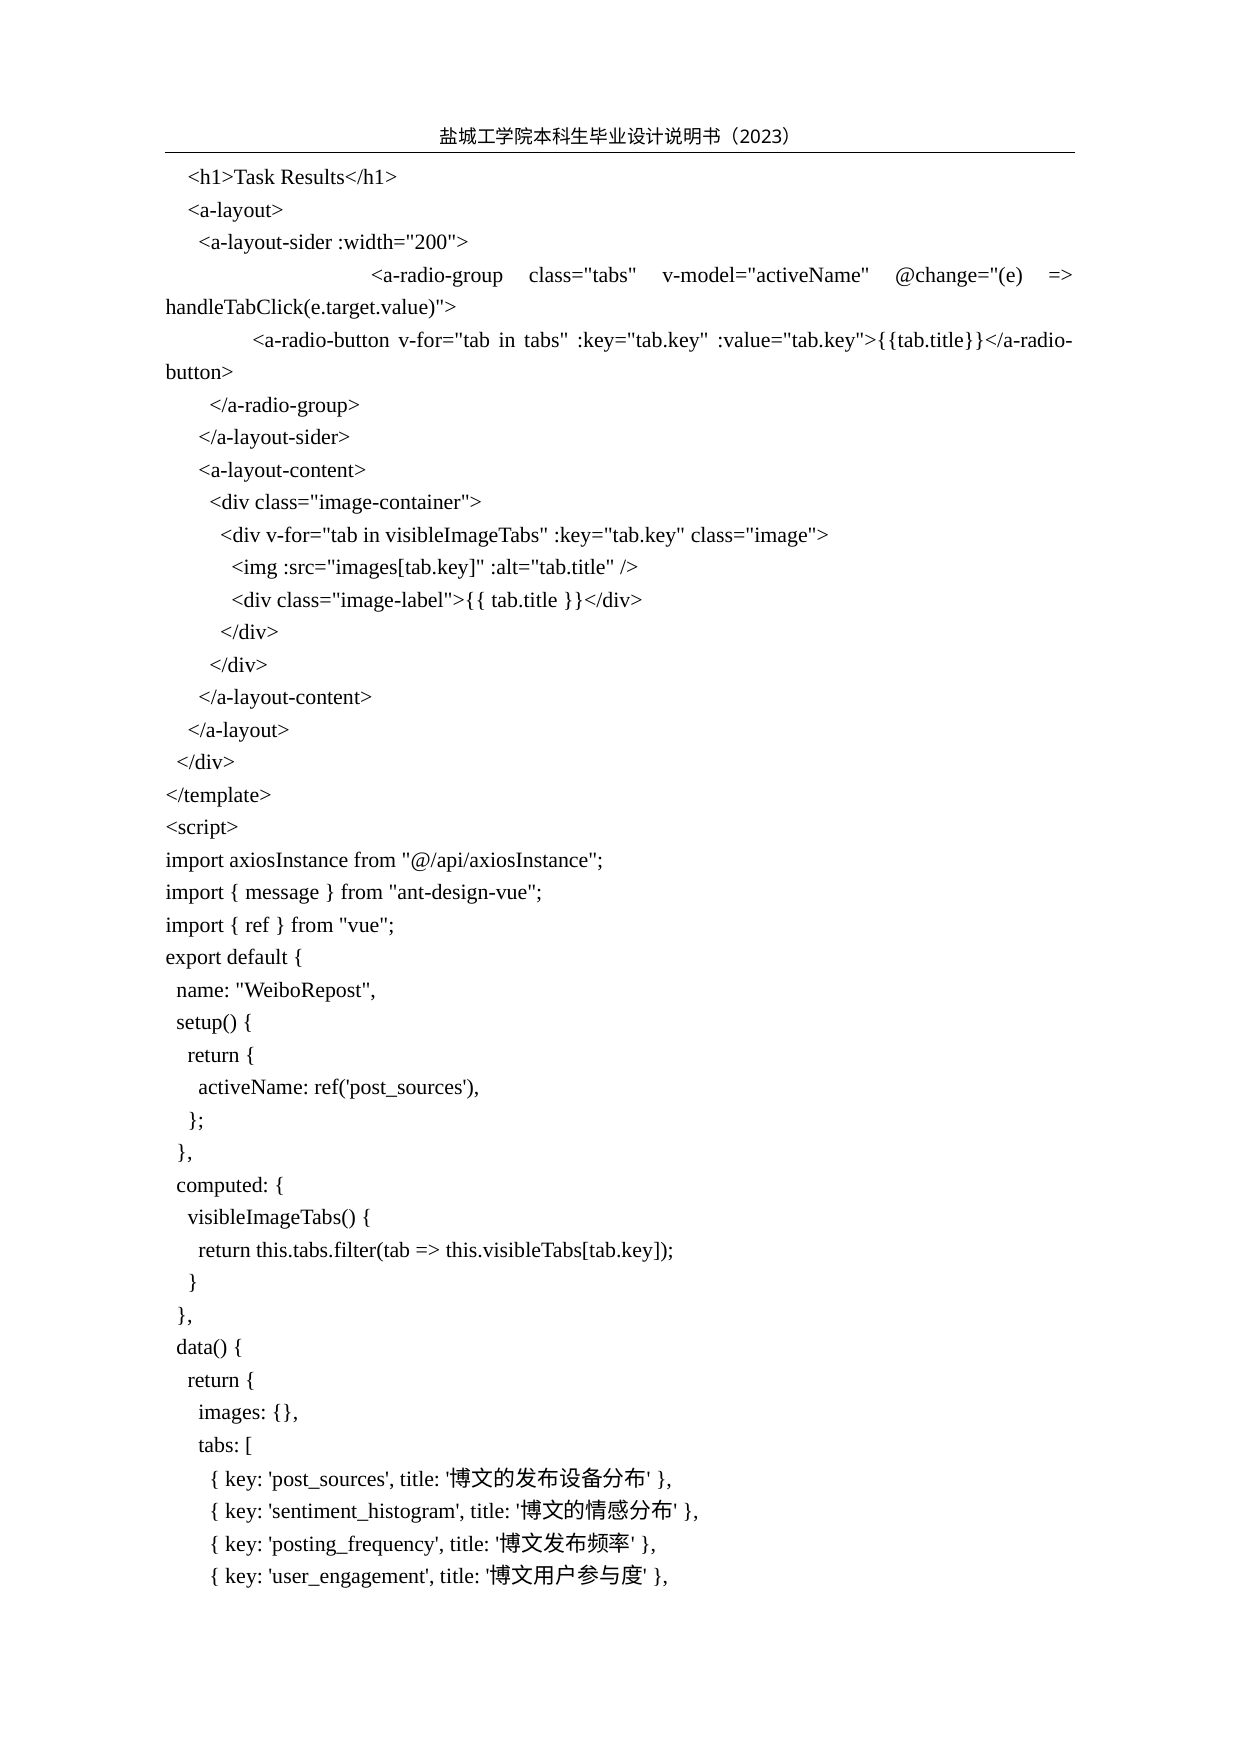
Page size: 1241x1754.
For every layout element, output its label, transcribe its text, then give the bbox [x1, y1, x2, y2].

text <a-radio-group class="tabs" v-model="activeName" @change="(e) => handleTabClick(e.target.value)"> [165, 258, 1075, 323]
text <script> [165, 810, 1075, 843]
text <div class="image-label">{{ tab.title }}</div> [165, 583, 1075, 615]
text </div> [165, 615, 1075, 648]
text return this.tabs.filter(tab => this.visibleTabs[tab.key]); [165, 1233, 1075, 1265]
text </a-layout-content> [165, 680, 1075, 713]
text { key: 'user_engagement', title: '博文用户参与度' }, [165, 1558, 1075, 1590]
text return { [165, 1363, 1075, 1395]
text import axiosInstance from "@/api/axiosInstance"; [165, 843, 1075, 875]
text </template> [165, 778, 1075, 810]
text data() { [165, 1330, 1075, 1363]
text }, [165, 1298, 1075, 1330]
text import { message } from "ant-design-vue"; [165, 875, 1075, 908]
text <a-layout-sider :width="200"> [165, 225, 1075, 258]
text }; [165, 1103, 1075, 1135]
text </a-layout> [165, 713, 1075, 745]
text { key: 'sentiment_histogram', title: '博文的情感分布' }, [165, 1493, 1075, 1525]
text <div v-for="tab in visibleImageTabs" :key="tab.key" class="image"> [165, 518, 1075, 550]
text <img :src="images[tab.key]" :alt="tab.title" /> [165, 550, 1075, 583]
text <a-layout> [165, 193, 1075, 225]
text <a-layout-content> [165, 453, 1075, 485]
text activeName: ref('post_sources'), [165, 1070, 1075, 1103]
text }, [165, 1135, 1075, 1168]
text name: "WeiboRepost", [165, 973, 1075, 1005]
text </div> [165, 745, 1075, 778]
text computed: { [165, 1168, 1075, 1200]
text setup() { [165, 1005, 1075, 1038]
text } [165, 1265, 1075, 1298]
text <h1>Task Results</h1> [165, 160, 1075, 193]
text export default { [165, 940, 1075, 973]
text images: {}, [165, 1395, 1075, 1428]
text </a-radio-group> [165, 388, 1075, 420]
text return { [165, 1038, 1075, 1070]
text tabs: [ [165, 1428, 1075, 1460]
text </div> [165, 648, 1075, 680]
text <div class="image-container"> [165, 485, 1075, 518]
text </a-layout-sider> [165, 420, 1075, 453]
text { key: 'post_sources', title: '博文的发布设备分布' }, [165, 1460, 1075, 1493]
text import { ref } from "vue"; [165, 908, 1075, 940]
text visibleImageTabs() { [165, 1200, 1075, 1233]
text { key: 'posting_frequency', title: '博文发布频率' }, [165, 1525, 1075, 1558]
text <a-radio-button v-for="tab in tabs" :key="tab.key" :value="tab.key">{{tab.title}}</a-radio-button> [165, 323, 1075, 388]
